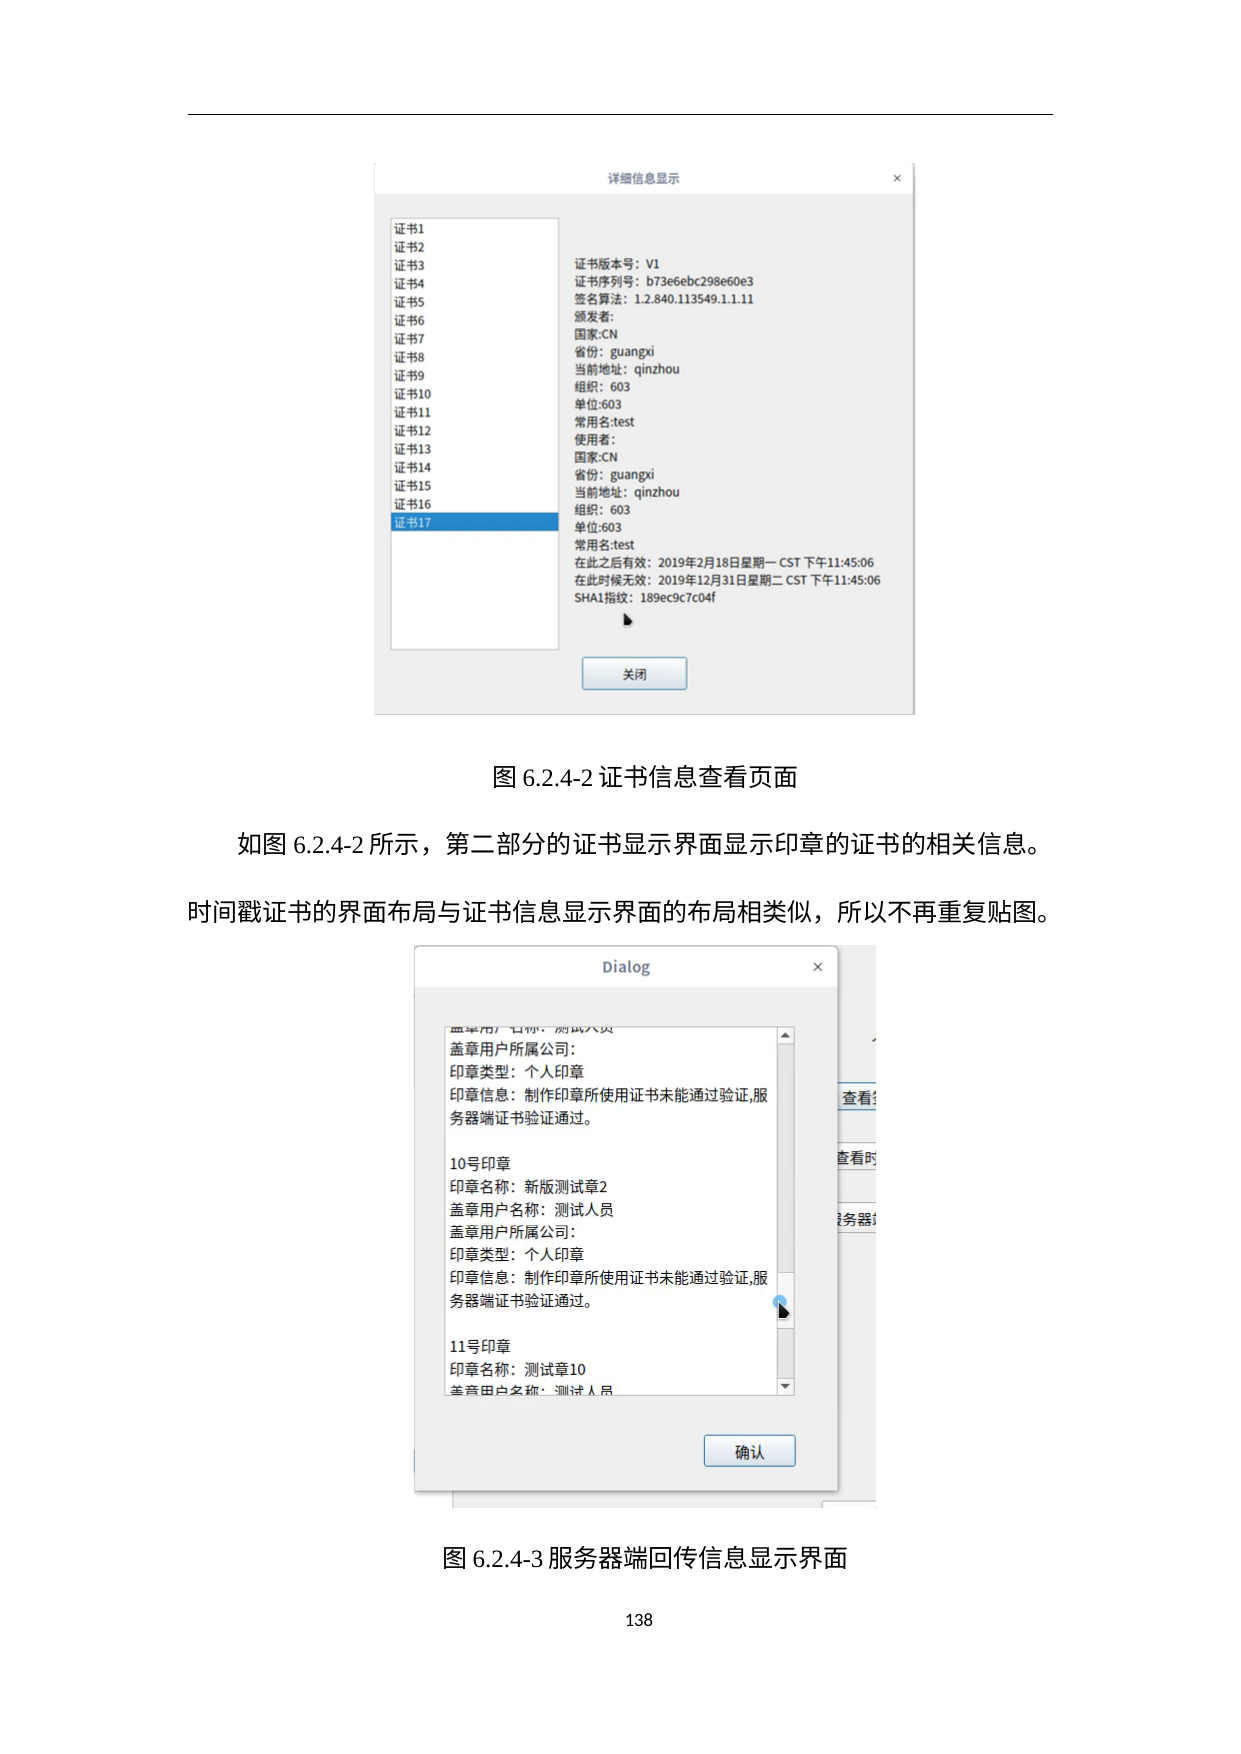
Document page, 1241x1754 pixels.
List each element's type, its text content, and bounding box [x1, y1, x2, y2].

text 如图6.2.4-2所示，第二部分的证书显示界面显示印章的证书的相关信息。时间戳证书的界面布局与证书信息显示界面的布局相类似，所以不再重复贴图。 [187, 809, 1053, 945]
picture [374, 163, 916, 715]
picture [413, 945, 877, 1508]
text 图6.2.4-2证书信息查看页面 [187, 741, 1053, 809]
text 图6.2.4-3服务器端回传信息显示界面 [187, 1522, 1053, 1590]
